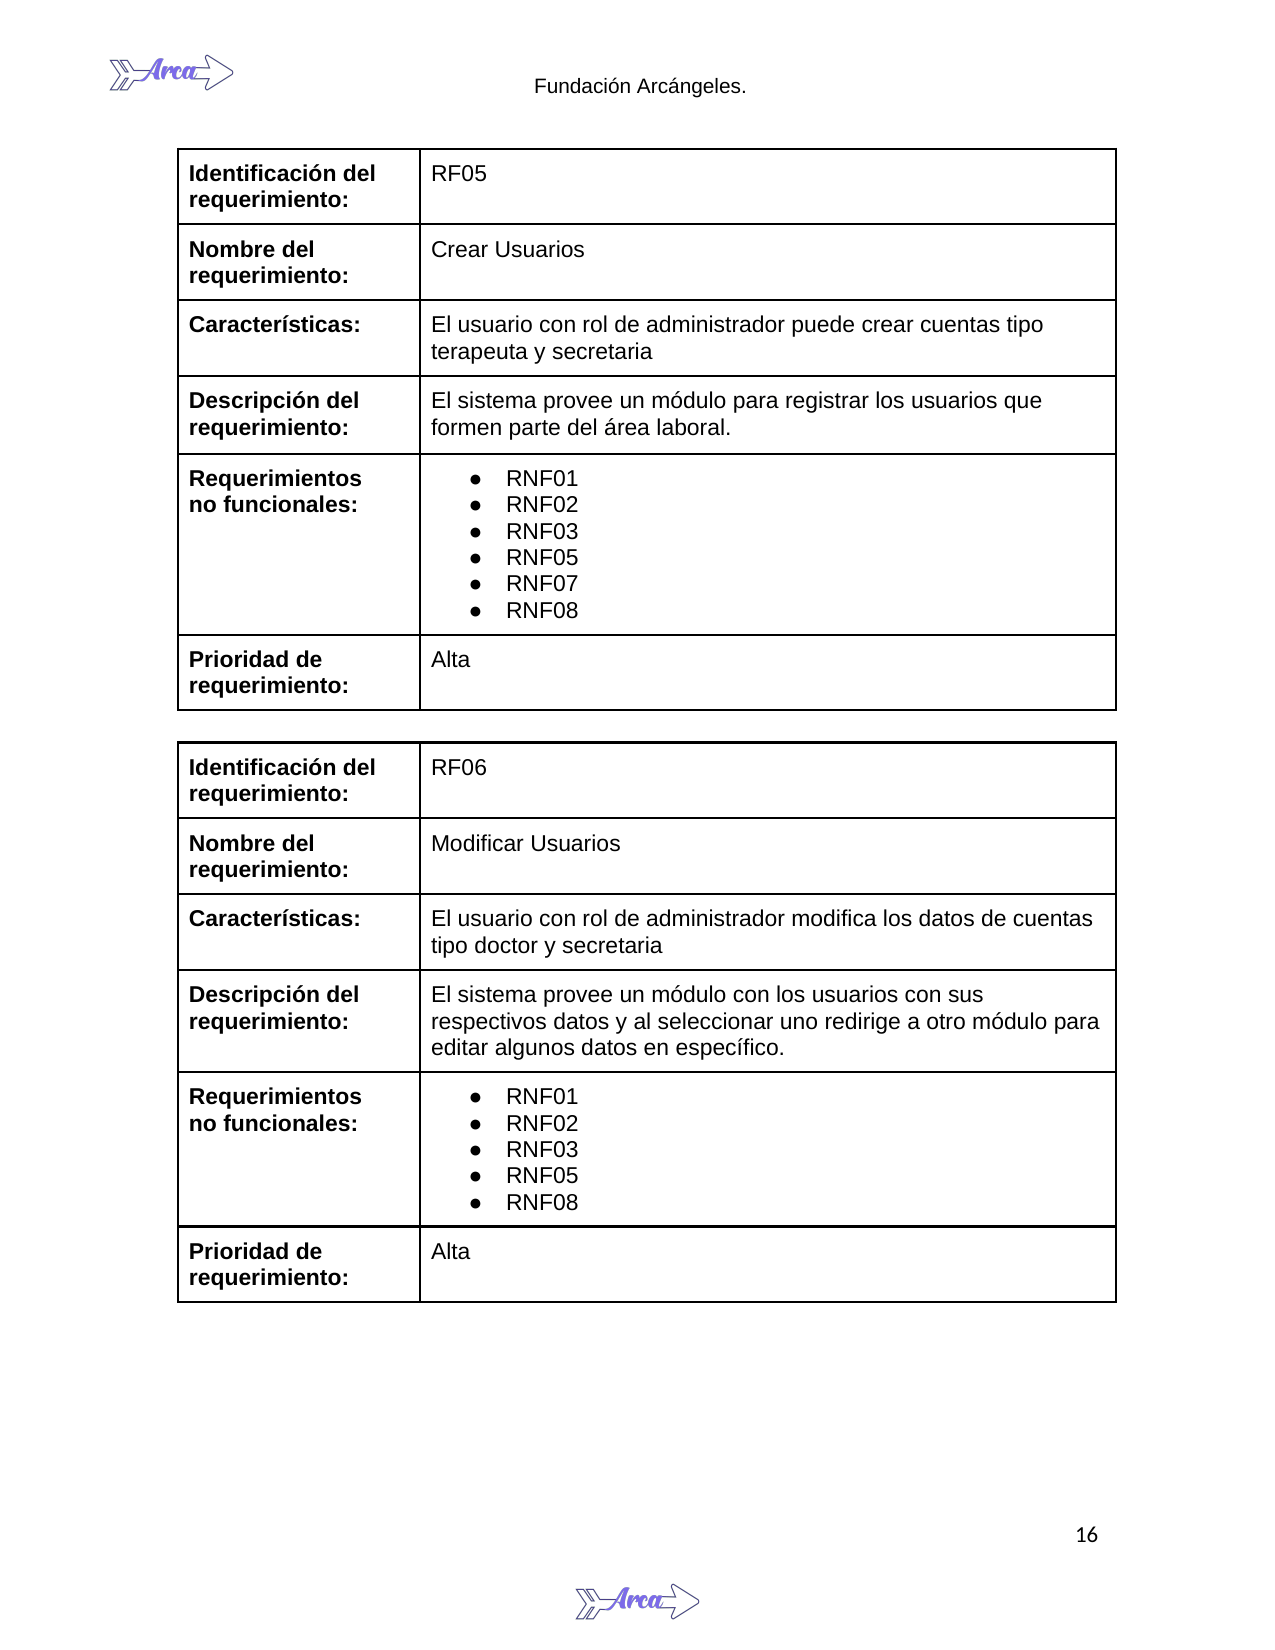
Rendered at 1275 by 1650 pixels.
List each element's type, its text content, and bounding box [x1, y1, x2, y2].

table_cell El usuario con rol de administrador modifica los datos de cuentas tipo doctor y secretaria [421, 895, 1115, 969]
table_cell Descripción del requerimiento: [179, 377, 419, 452]
table_cell El usuario con rol de administrador puede crear cuentas tipo terapeuta y secretaria [421, 301, 1115, 375]
table_header Identificación del requerimiento: [179, 744, 419, 817]
table_cell RNF01 RNF02 RNF03 RNF05 RNF08 [421, 1073, 1115, 1225]
table_cell Descripción del requerimiento: [179, 971, 419, 1071]
picture [572, 1580, 703, 1623]
table_cell Nombre del requerimiento: [179, 225, 419, 299]
table_cell Requerimientos no funcionales: [179, 455, 419, 633]
table_cell Modificar Usuarios [421, 819, 1115, 893]
table_cell Requerimientos no funcionales: [179, 1073, 419, 1225]
table_header RF05 [421, 150, 1115, 223]
table_cell El sistema provee un módulo para registrar los usuarios que formen parte del área laboral. [421, 377, 1115, 452]
table_cell Prioridad de requerimiento: [179, 636, 419, 709]
picture [106, 51, 237, 94]
table_cell RNF01 RNF02 RNF03 RNF05 RNF07 RNF08 [421, 455, 1115, 633]
table_cell Alta [421, 1228, 1115, 1301]
table_cell Alta [421, 636, 1115, 709]
table_cell El sistema provee un módulo con los usuarios con sus respectivos datos y al seleccionar uno redirige a otro módulo para editar algunos datos en específico. [421, 971, 1115, 1071]
table_cell Crear Usuarios [421, 225, 1115, 299]
table_cell Características: [179, 301, 419, 375]
table_cell Nombre del requerimiento: [179, 819, 419, 893]
table_header Identificación del requerimiento: [179, 150, 419, 223]
table_header RF06 [421, 744, 1115, 817]
table_cell Características: [179, 895, 419, 969]
table_cell Prioridad de requerimiento: [179, 1228, 419, 1301]
